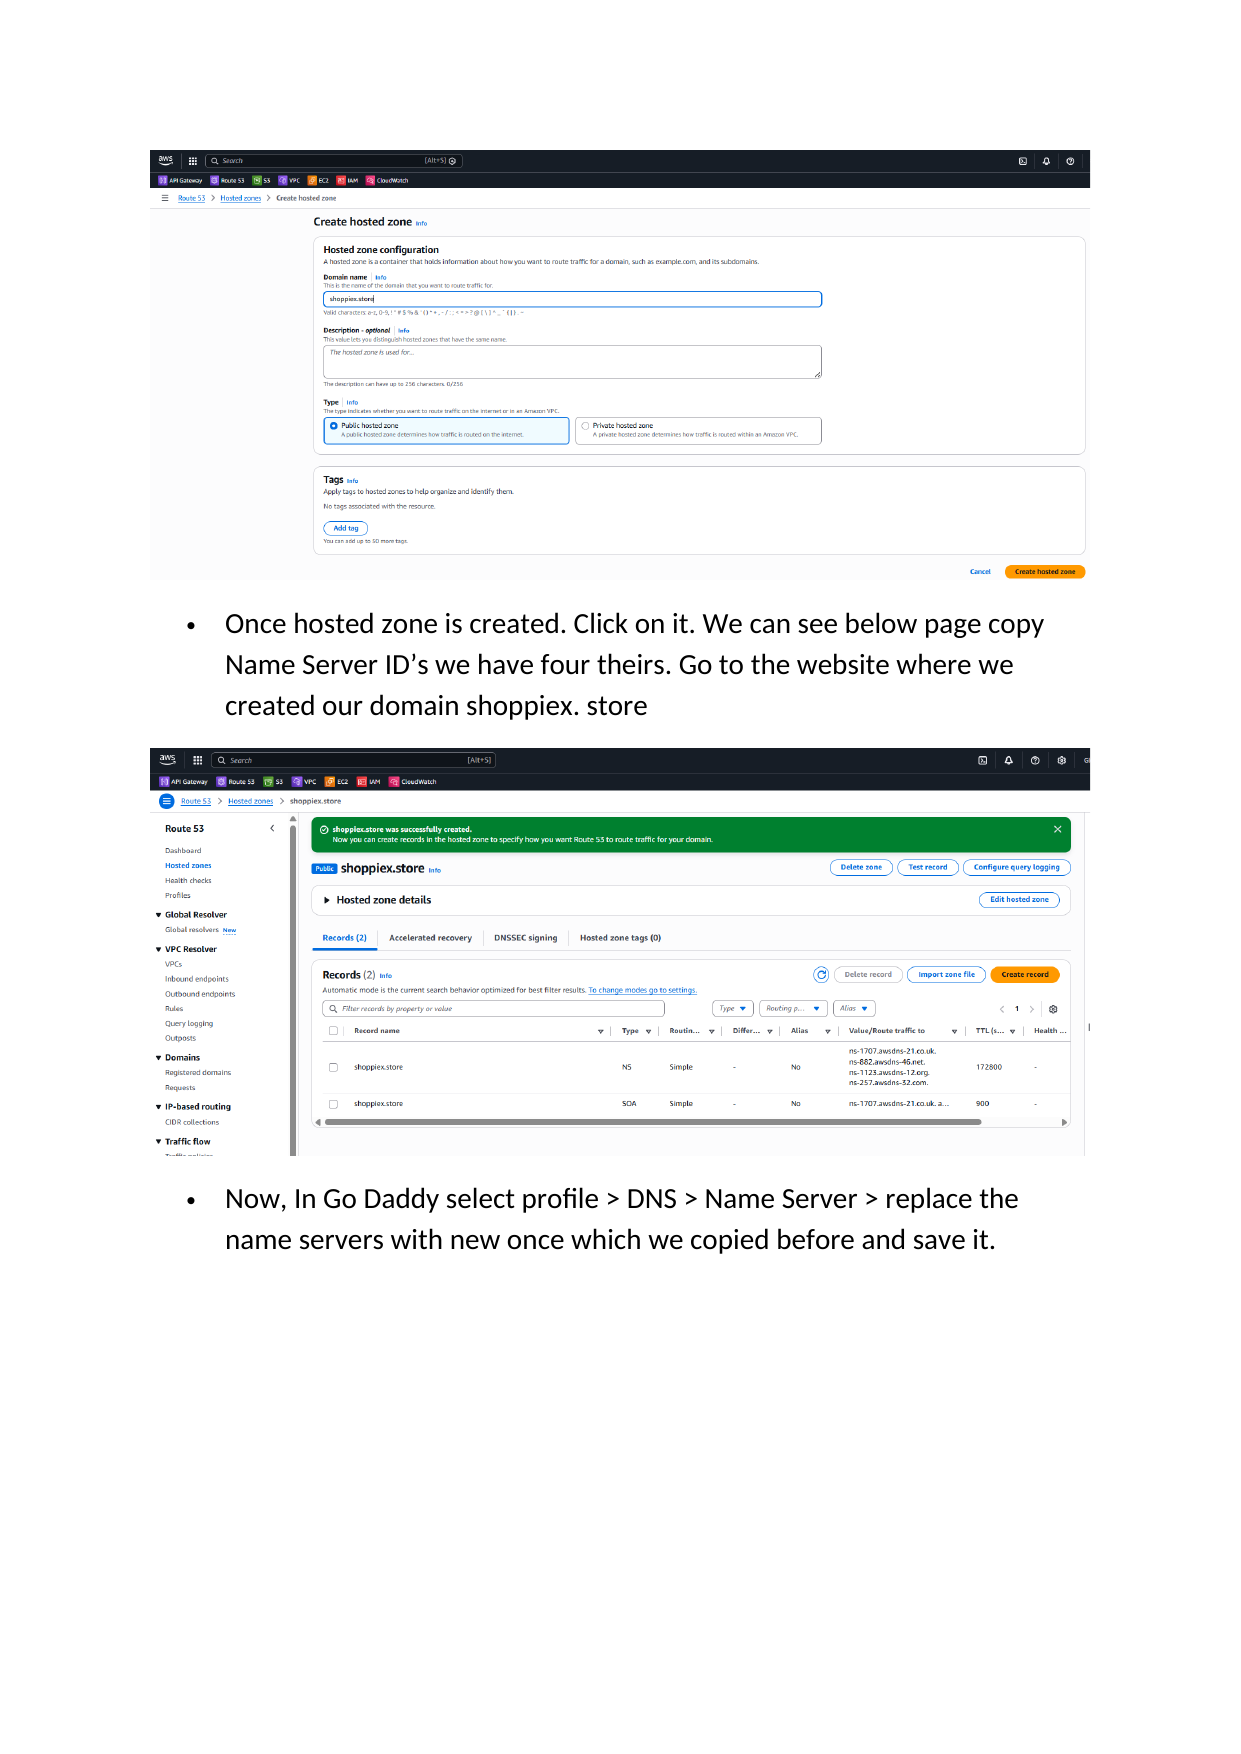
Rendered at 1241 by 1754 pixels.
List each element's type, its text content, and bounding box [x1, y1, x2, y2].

list Once hosted zone is created. Click on it. We can see below page copy Name Server ID’s we have four theirs. Go to the website where we created our domain shoppiex. store [187, 605, 1090, 722]
list Now, In Go Daddy select profile > DNS > Name Server > replace the name servers with new once which we copied before and save it. [187, 1180, 1090, 1257]
picture [150, 150, 1091, 580]
picture [150, 748, 1091, 1156]
